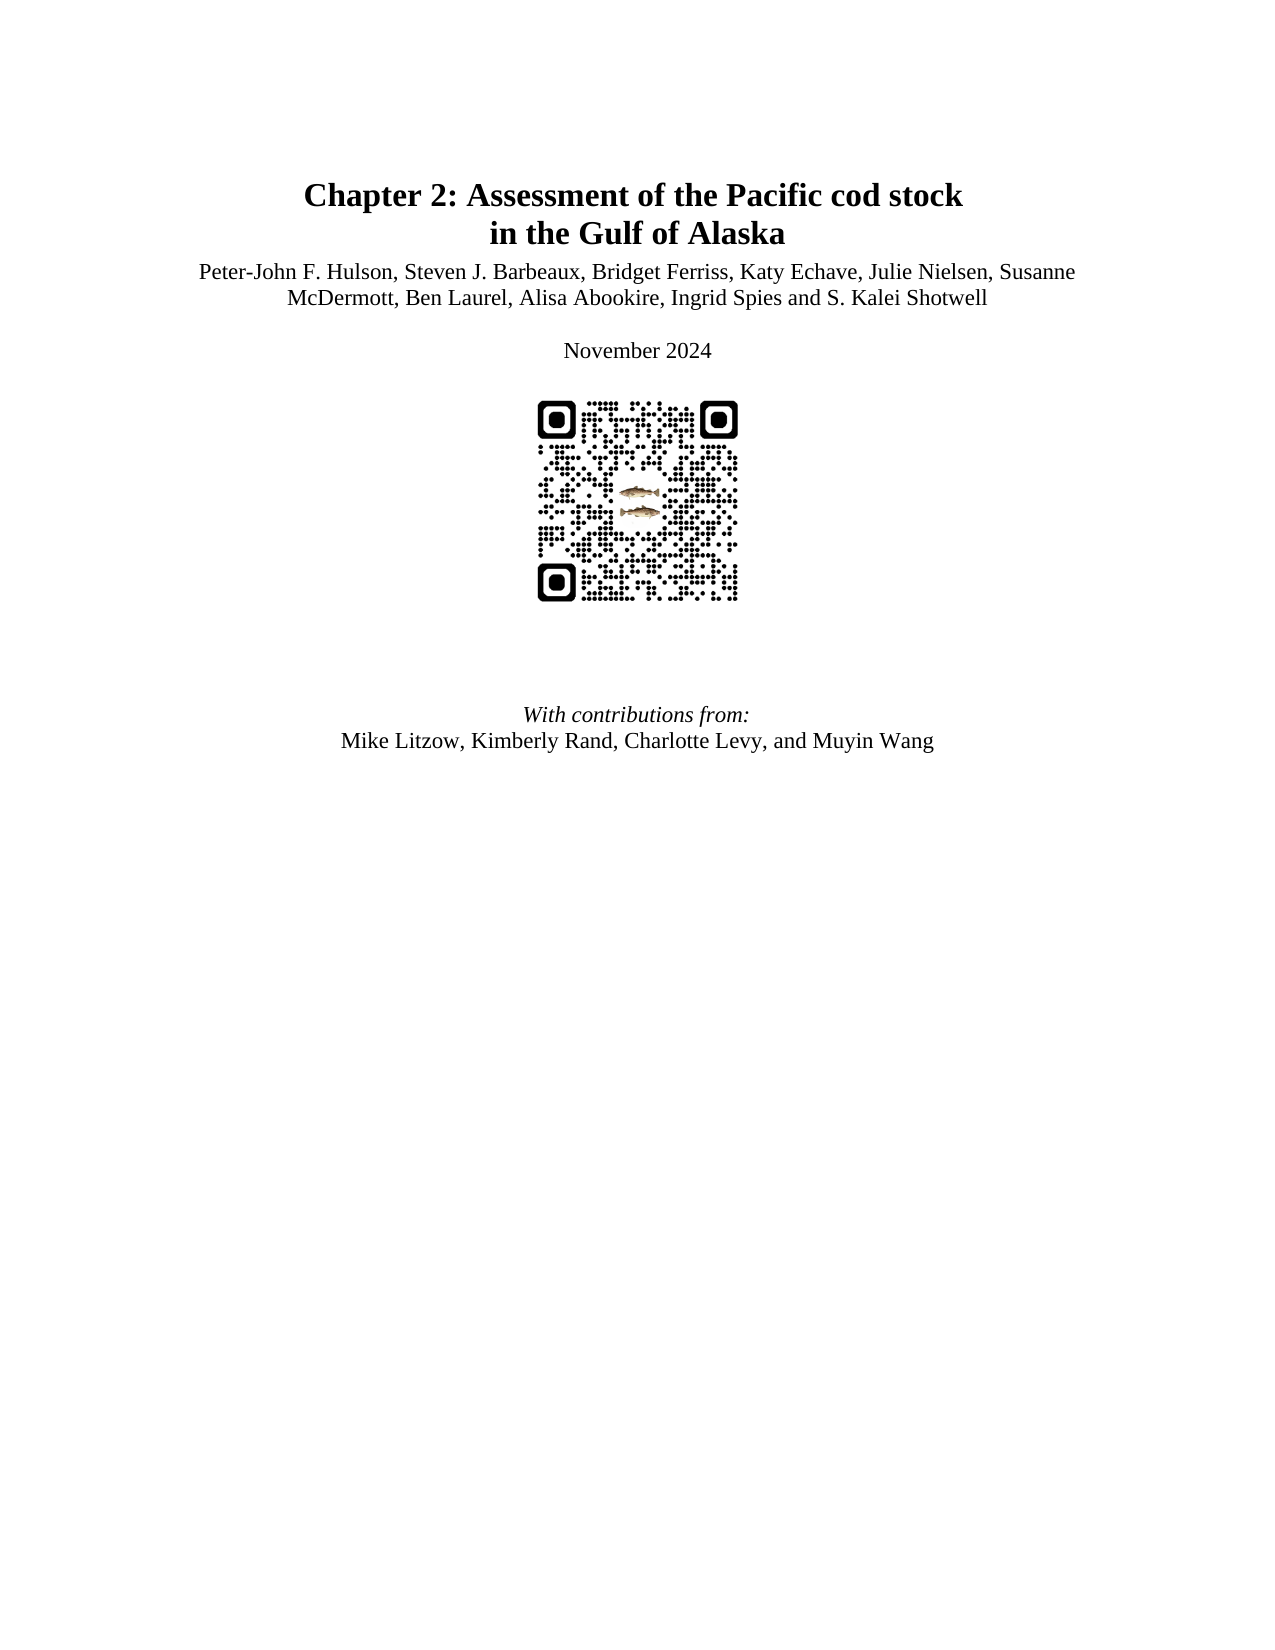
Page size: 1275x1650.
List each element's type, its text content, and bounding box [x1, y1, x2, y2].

text November 2024 [150, 337, 1125, 363]
text Mike Litzow, Kimberly Rand, Charlotte Levy, and Muyin Wang [150, 728, 1125, 754]
text Peter-John F. Hulson, Steven J. Barbeaux, Bridget Ferriss, Katy Echave, Julie Nielsen, Susanne McDermott, Ben Laurel, Alisa Abookire, Ingrid Spies and S. Kalei Shotwell [150, 258, 1125, 311]
text With contributions from: [150, 701, 1125, 728]
picture [516, 380, 759, 623]
title Chapter 2: Assessment of the Pacific cod stock in the Gulf of Alaska [150, 175, 1125, 252]
